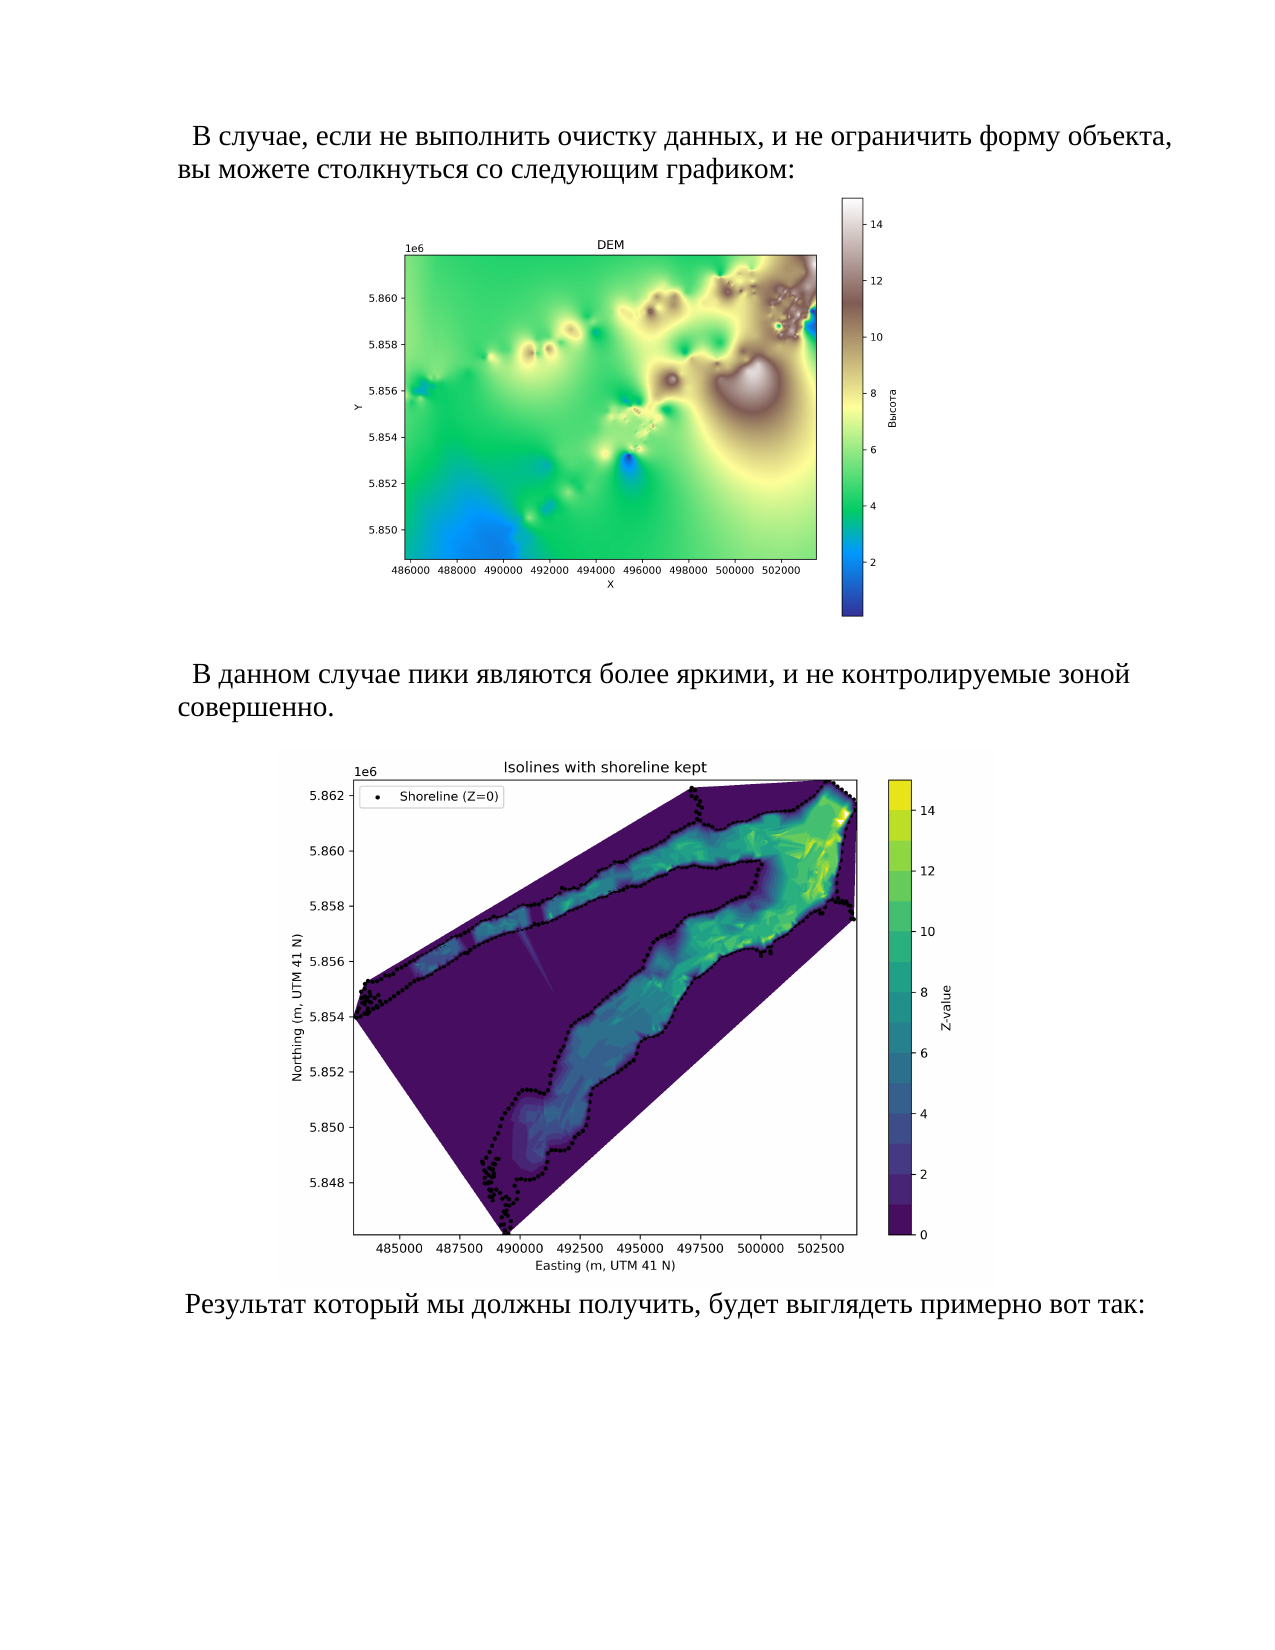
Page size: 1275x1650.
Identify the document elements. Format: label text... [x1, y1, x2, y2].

picture [278, 748, 996, 1287]
text В случае, если не выполнить очистку данных, и не ограничить форму объекта, вы можете столкнуться со следующим графиком: [177, 118, 1186, 185]
picture [343, 187, 930, 627]
